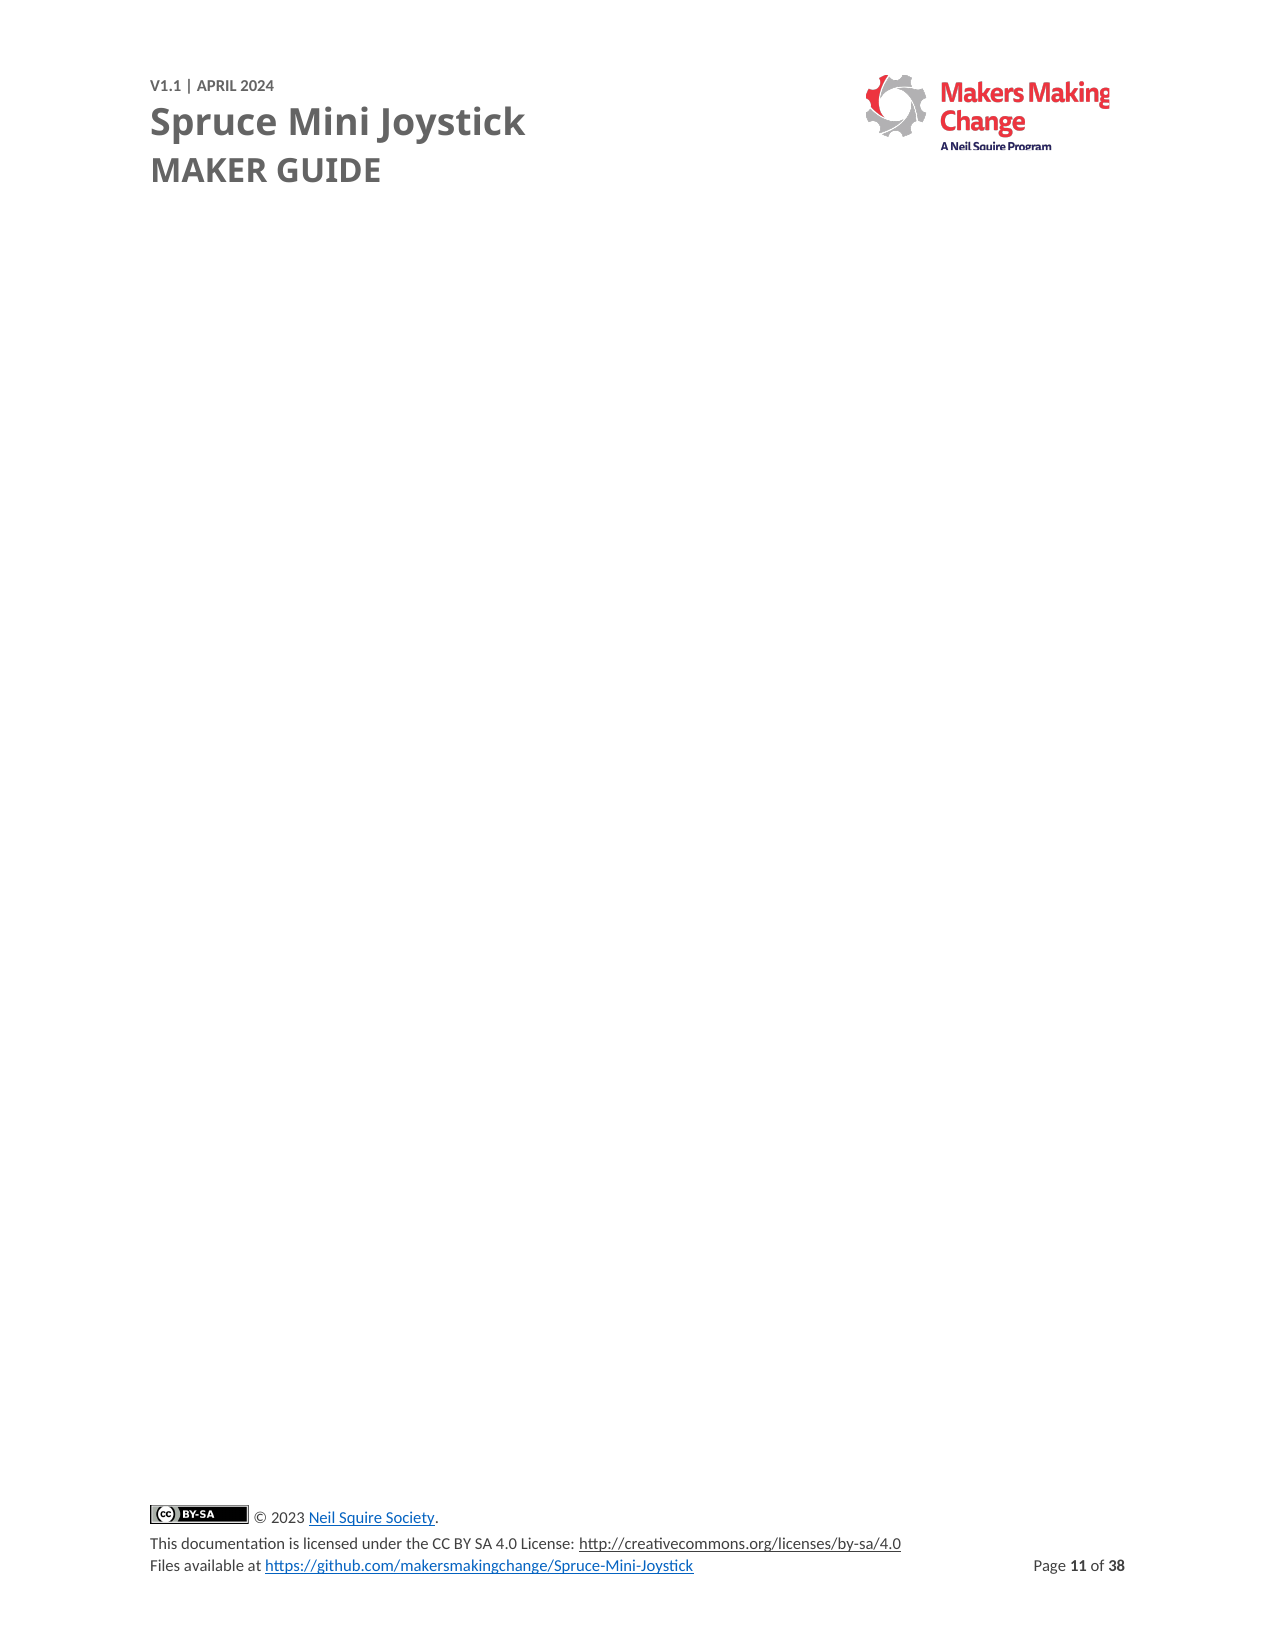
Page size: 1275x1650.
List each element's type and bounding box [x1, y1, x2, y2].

picture [150, 1505, 249, 1524]
picture [865, 75, 1110, 151]
